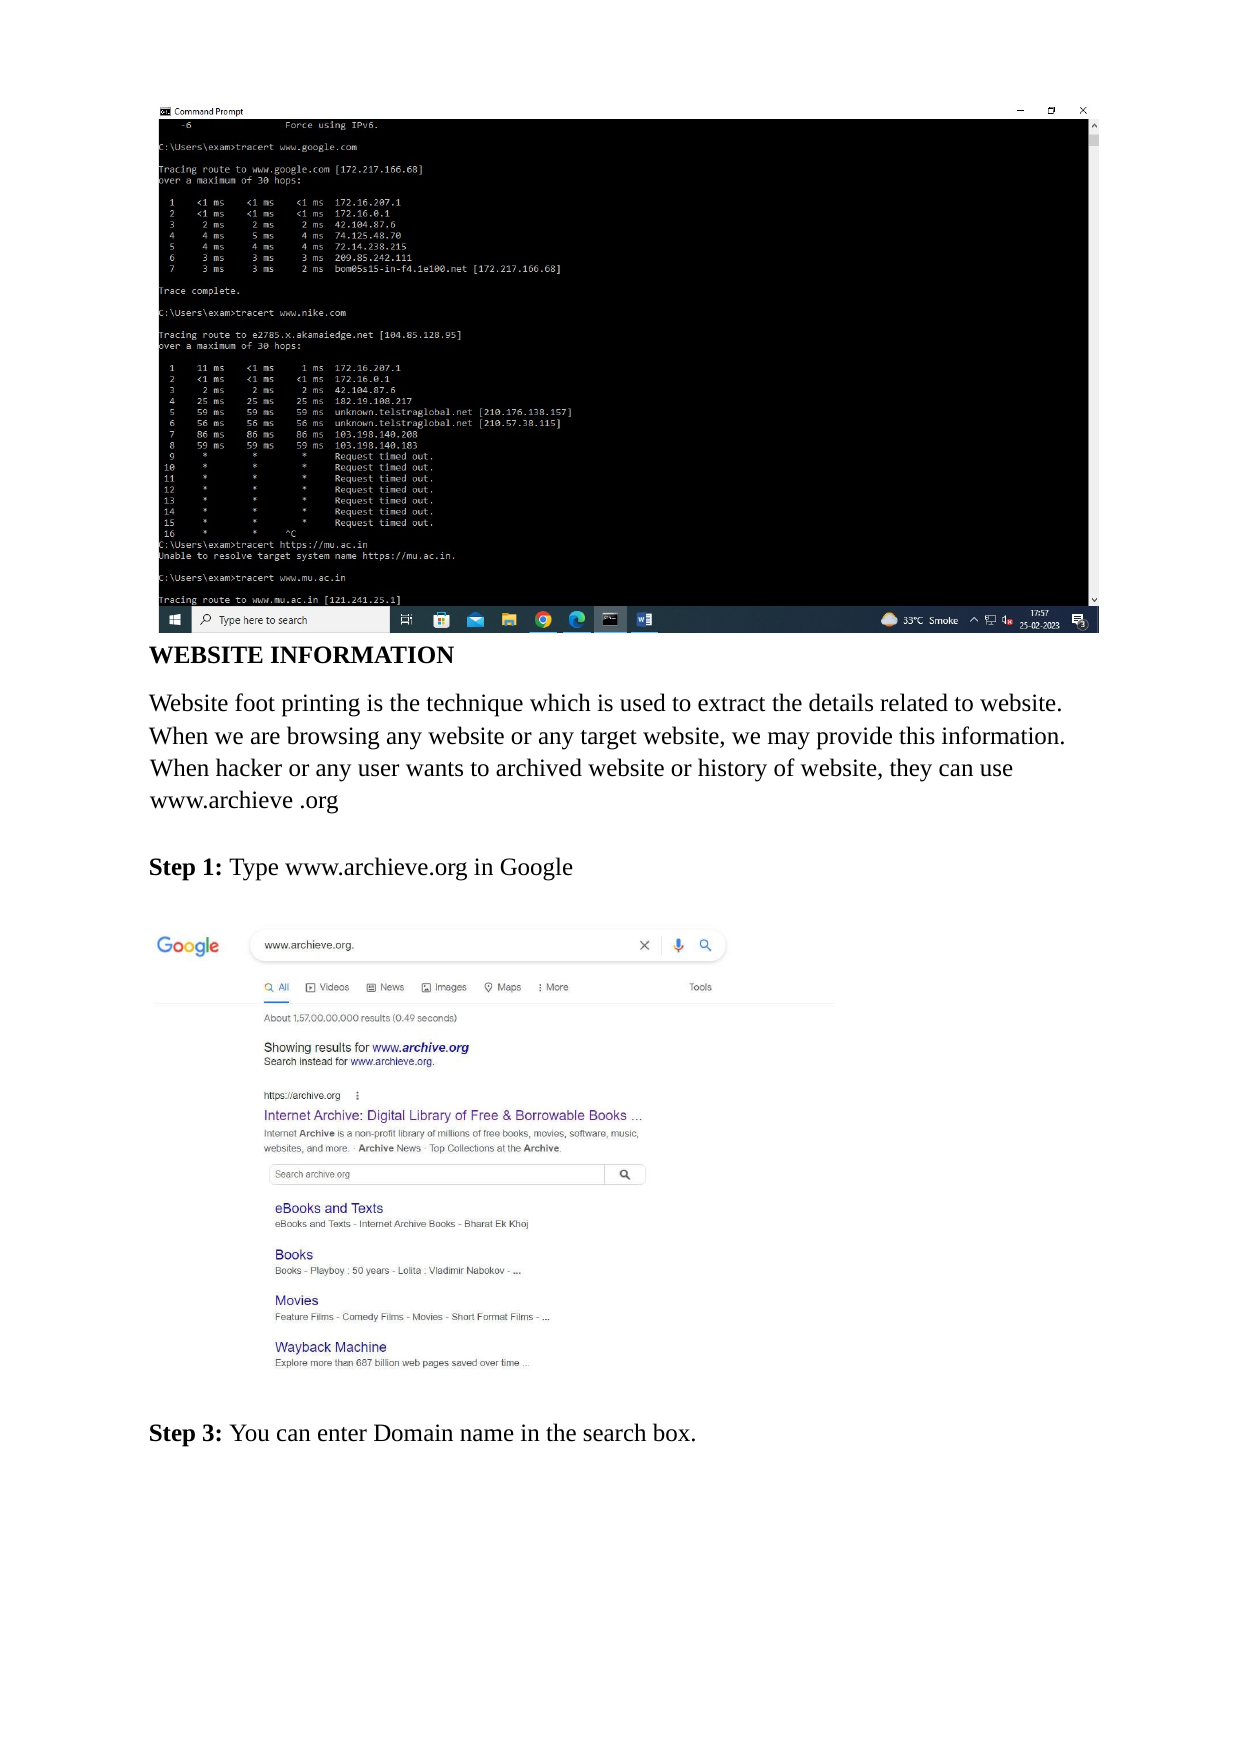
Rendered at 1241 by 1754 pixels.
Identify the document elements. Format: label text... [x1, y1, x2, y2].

text Website foot printing is the technique which is used to extract the details related to website. [148, 688, 1090, 717]
text When we are browsing any website or any target website, we may provide this information. When hacker or any user wants to archived website or history of website, they can use www.archieve .org [148, 721, 1090, 814]
text Step 3: You can enter Domain name in the search box. [148, 1418, 1090, 1447]
text Step 1: Type www.archieve.org in Google [148, 852, 1090, 881]
picture [158, 103, 1099, 633]
picture [153, 916, 836, 1383]
text WEBSITE INFORMATION [148, 641, 1090, 669]
